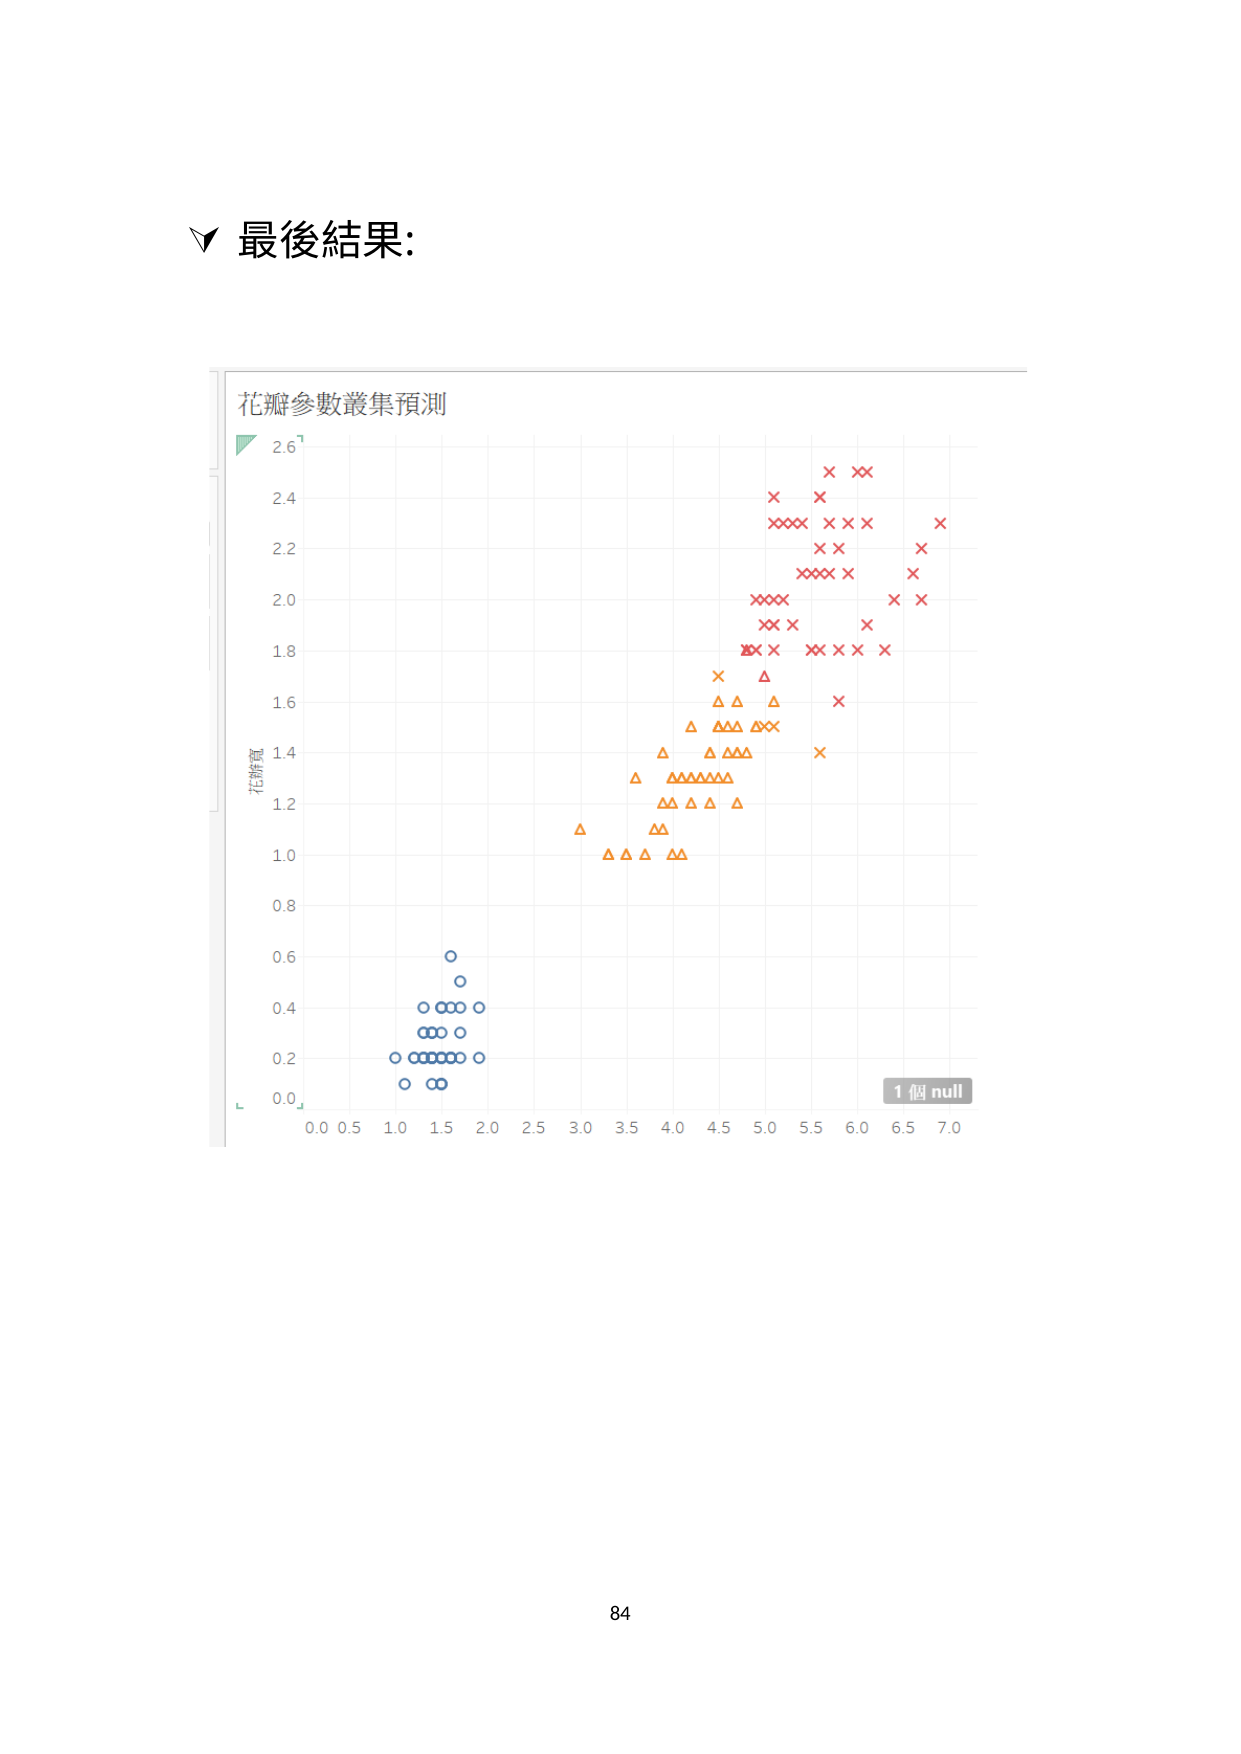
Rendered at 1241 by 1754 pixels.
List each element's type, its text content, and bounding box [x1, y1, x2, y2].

list 最後結果: [187, 200, 1053, 275]
